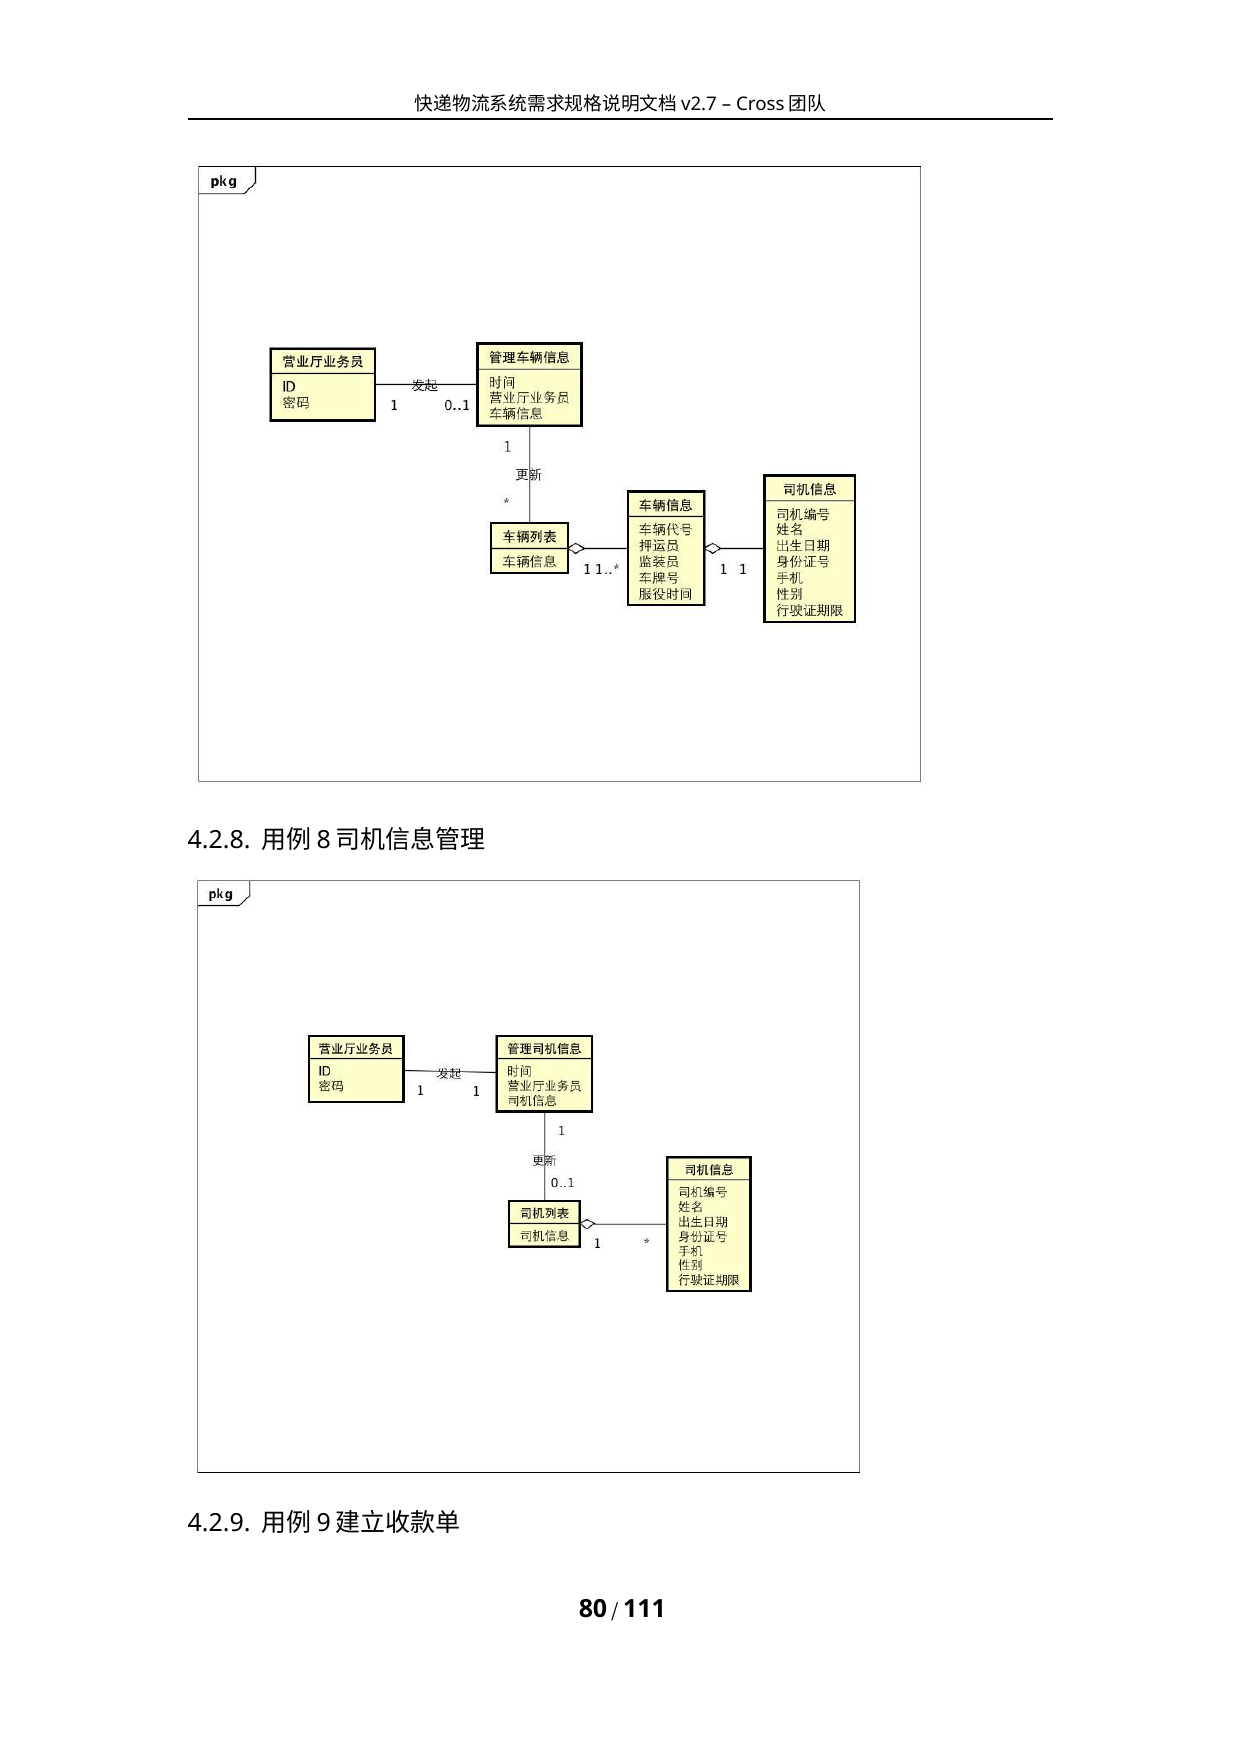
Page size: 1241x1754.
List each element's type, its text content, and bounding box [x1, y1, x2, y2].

text 用例9建立收款单 [187, 1488, 1053, 1553]
picture [187, 870, 870, 1482]
picture [187, 155, 932, 792]
text 用例8司机信息管理 [187, 806, 1053, 871]
